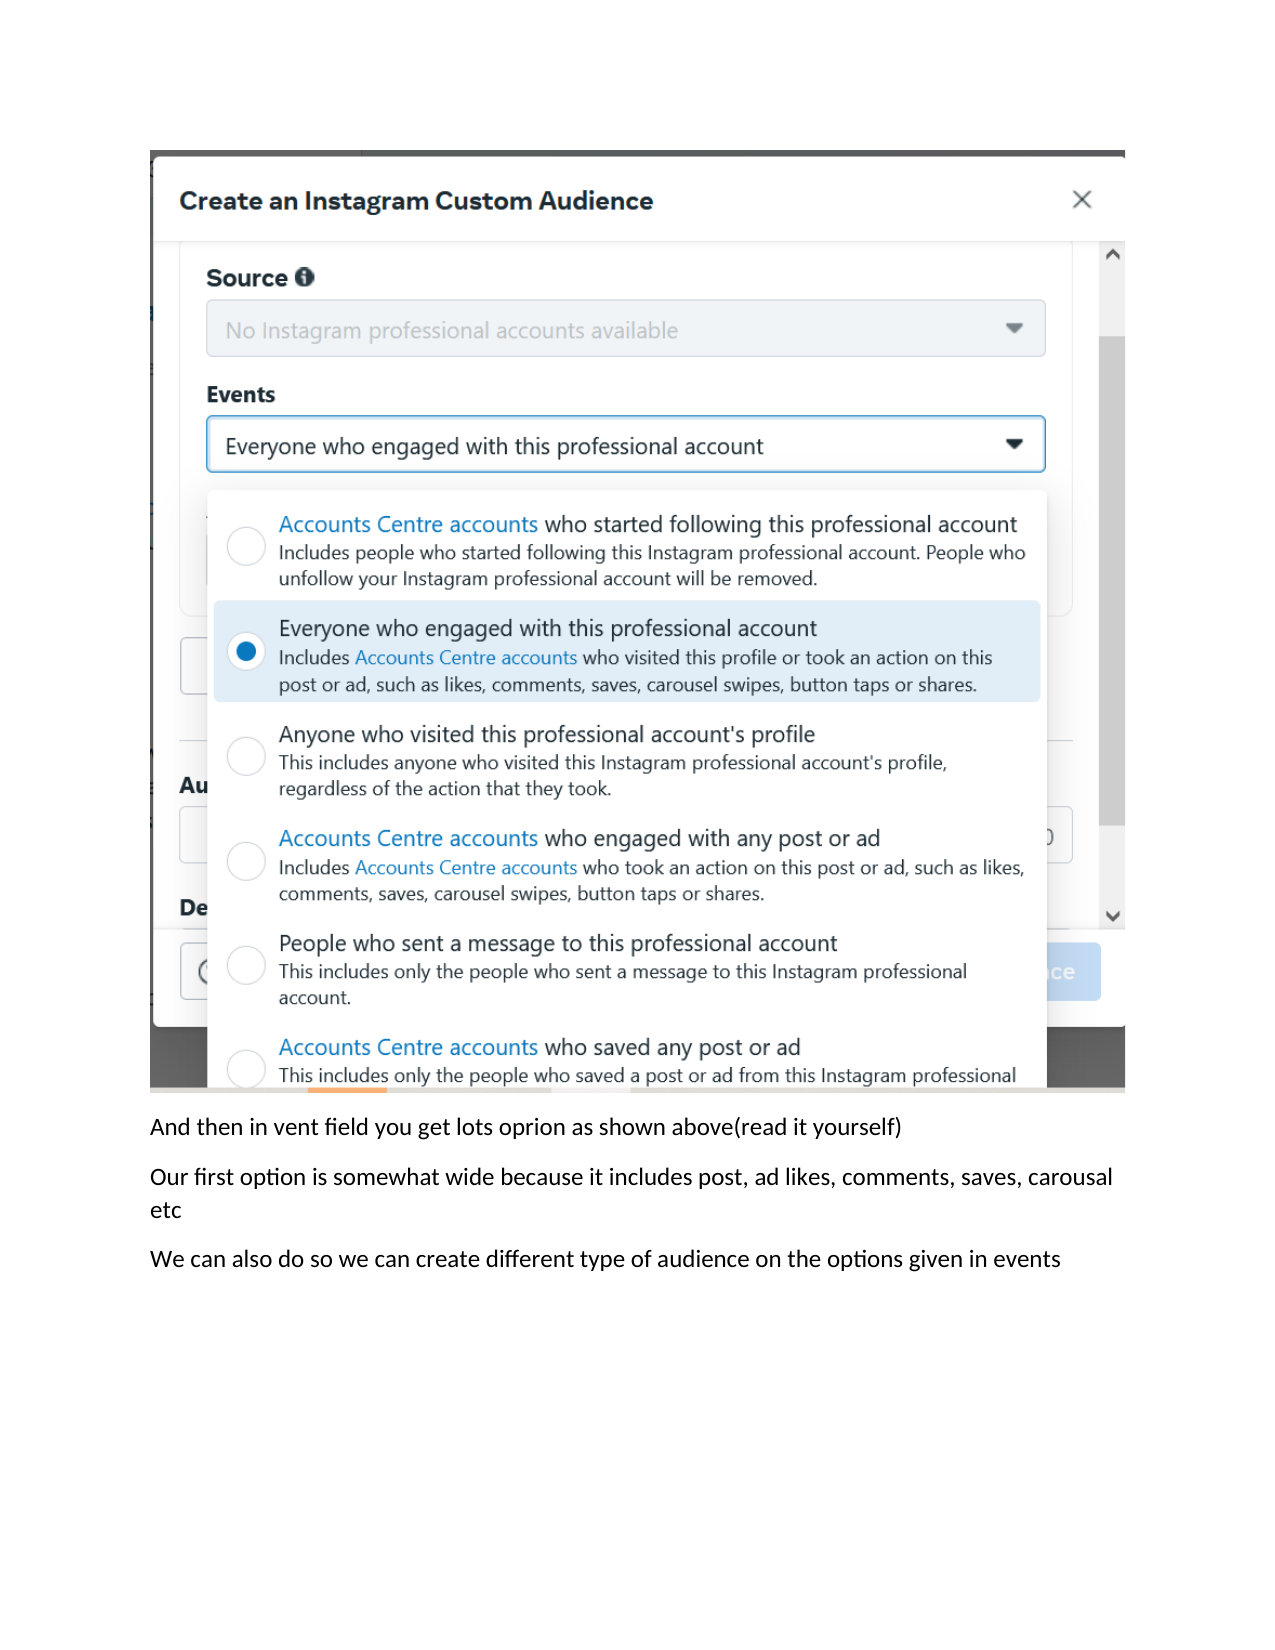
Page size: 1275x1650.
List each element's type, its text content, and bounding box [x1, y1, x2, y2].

text And then in vent field you get lots oprion as shown above(read it yourself) [150, 1111, 1125, 1142]
text Our first option is somewhat wide because it includes post, ad likes, comments, saves, carousal etc [150, 1161, 1125, 1224]
text We can also do so we can create different type of audience on the options given in events [150, 1243, 1125, 1274]
picture [150, 150, 1125, 1093]
